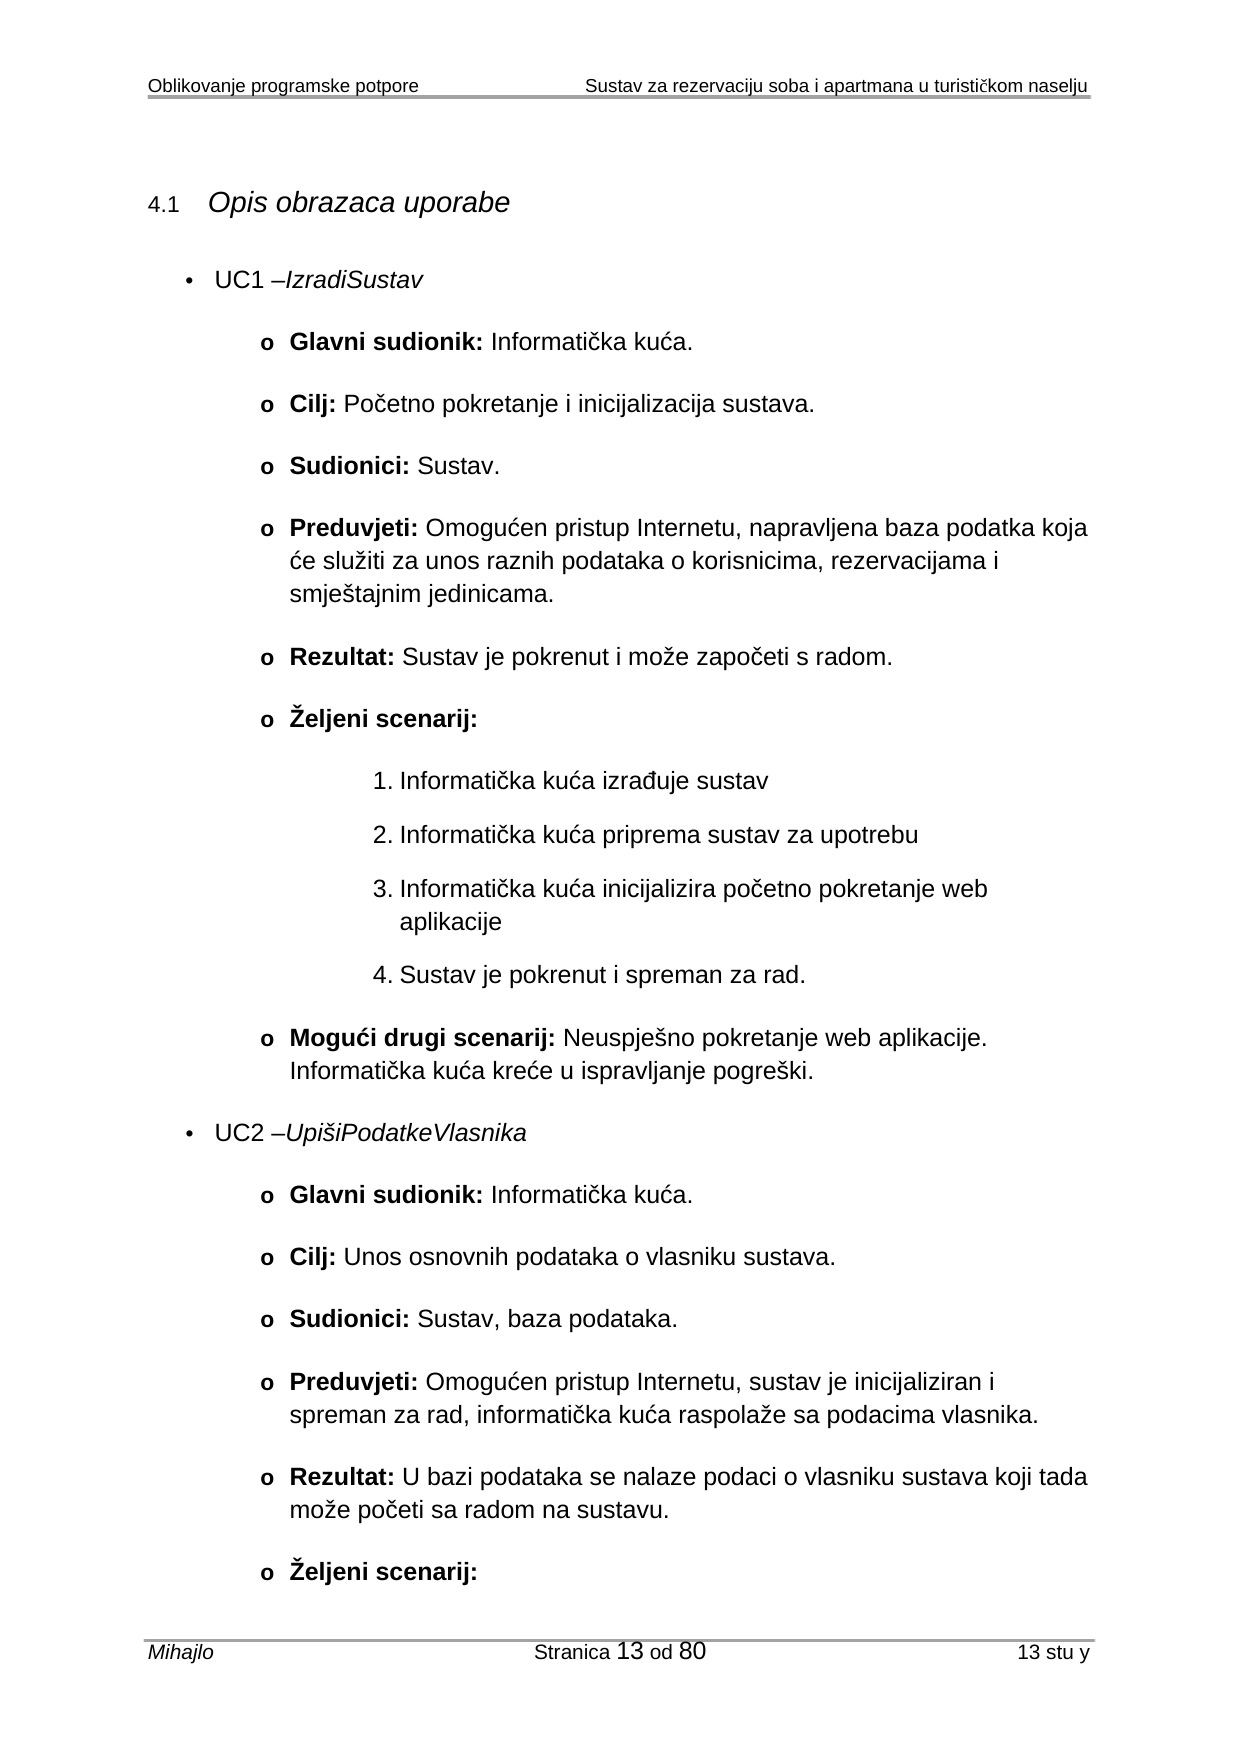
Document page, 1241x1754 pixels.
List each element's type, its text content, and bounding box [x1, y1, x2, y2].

list Željeni scenarij: [260, 704, 1093, 732]
list Preduvjeti: Omogućen pristup Internetu, sustav je inicijaliziran i spreman za rad, informatička kuća raspolaže sa podacima vlasnika. [260, 1367, 1093, 1428]
list UC2 –UpišiPodatkeVlasnika [185, 1118, 1093, 1147]
list Sudionici: Sustav. [260, 451, 1093, 480]
subtitle Opis obrazaca uporabe [148, 185, 1093, 219]
list Mogući drugi scenarij: Neuspješno pokretanje web aplikacije. Informatička kuća kreće u ispravljanje pogreški. [260, 1023, 1093, 1084]
list Rezultat: Sustav je pokrenut i može započeti s radom. [260, 642, 1093, 670]
picture [147, 95, 1092, 99]
list Cilj: Unos osnovnih podataka o vlasniku sustava. [260, 1242, 1093, 1271]
list Glavni sudionik: Informatička kuća. [260, 1180, 1093, 1209]
list Informatička kuća priprema sustav za upotrebu [373, 820, 1093, 848]
list Informatička kuća inicijalizira početno pokretanje web aplikacije [373, 874, 1093, 935]
list Cilj: Početno pokretanje i inicijalizacija sustava. [260, 389, 1093, 418]
list UC1 –IzradiSustav [185, 264, 1093, 293]
list Glavni sudionik: Informatička kuća. [260, 327, 1093, 356]
list Rezultat: U bazi podataka se nalaze podaci o vlasniku sustava koji tada može početi sa radom na sustavu. [260, 1462, 1093, 1524]
list Sudionici: Sustav, baza podataka. [260, 1304, 1093, 1333]
list Željeni scenarij: [260, 1557, 1093, 1586]
list Preduvjeti: Omogućen pristup Internetu, napravljena baza podatka koja će služiti za unos raznih podataka o korisnicima, rezervacijama i smještajnim jedinicama. [260, 513, 1093, 608]
list Sustav je pokrenut i spreman za rad. [373, 961, 1093, 989]
list Informatička kuća izrađuje sustav [373, 766, 1093, 795]
